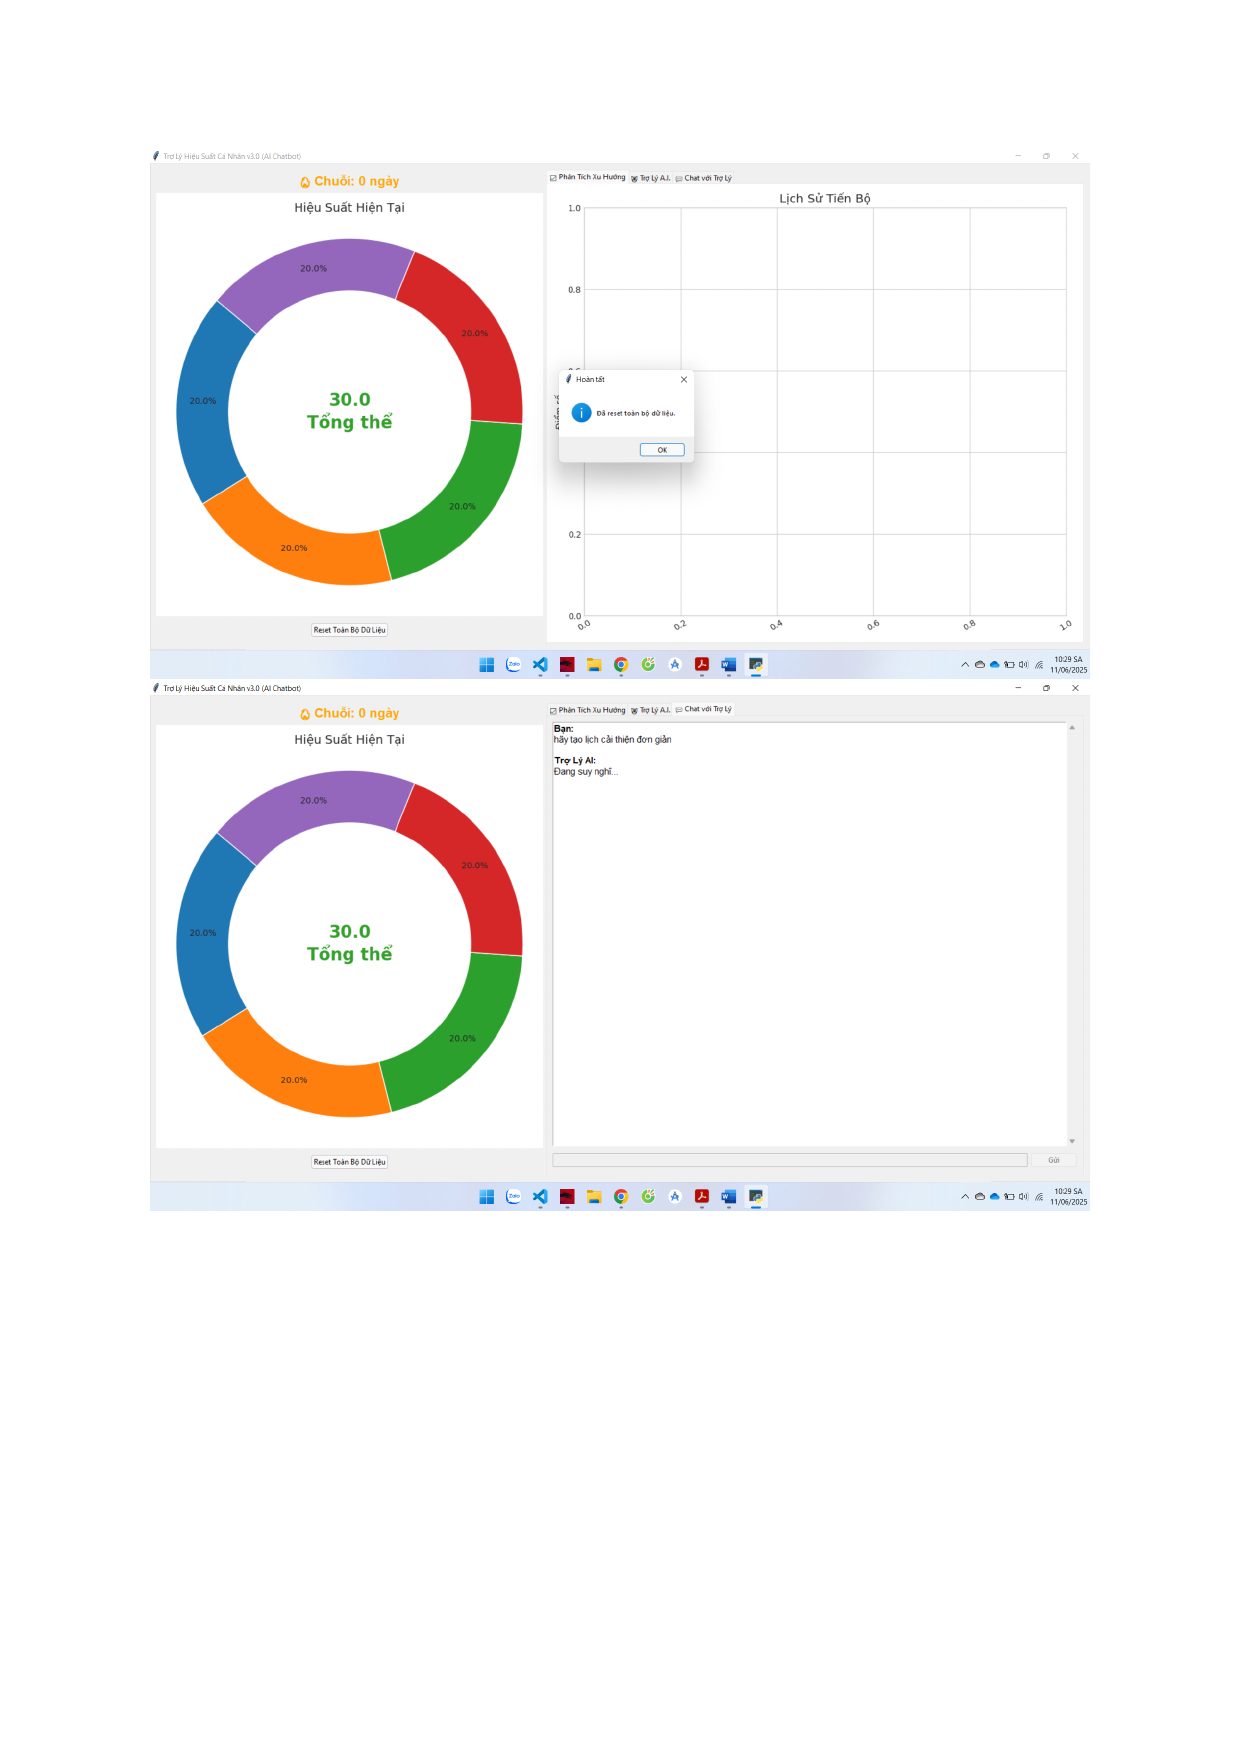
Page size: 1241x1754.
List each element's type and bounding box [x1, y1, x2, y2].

picture [150, 150, 1091, 679]
picture [150, 681, 1091, 1211]
